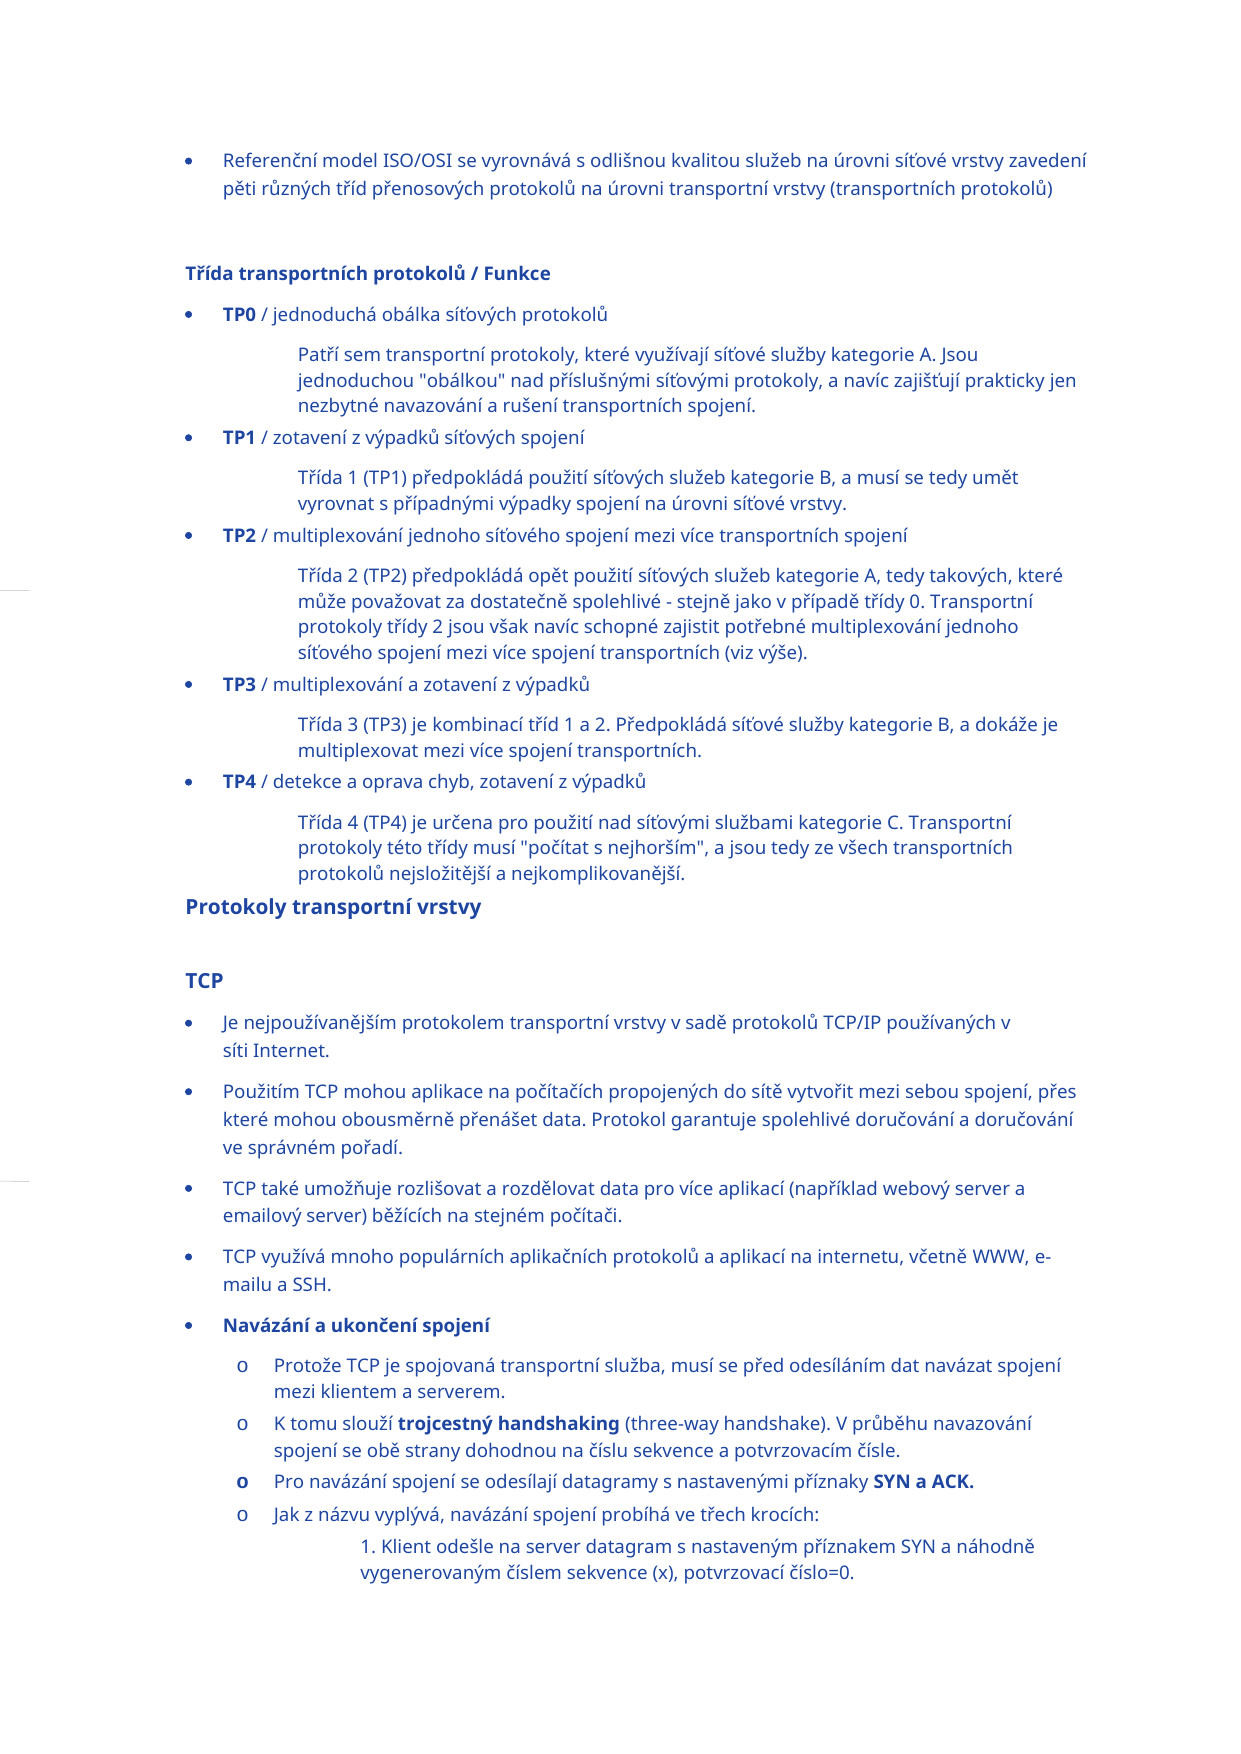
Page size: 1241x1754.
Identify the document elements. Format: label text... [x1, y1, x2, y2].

text TCP využívá mnoho populárních aplikačních protokolů a aplikací na internetu, včetně WWW, e-mailu a SSH. [185, 1243, 1093, 1297]
text Použitím TCP mohou aplikace na počítačích propojených do sítě vytvořit mezi sebou spojení, přes které mohou obousměrně přenášet data. Protokol garantuje spolehlivé doručování a doručování ve správném pořadí. [185, 1078, 1093, 1160]
text Referenční model ISO/OSI se vyrovnává s odlišnou kvalitou služeb na úrovni síťové vrstvy zavedení pěti různých tříd přenosových protokolů na úrovni transportní vrstvy (transportních protokolů) [185, 148, 1093, 201]
text 1. Klient odešle na server datagram s nastaveným příznakem SYN a náhodně vygenerovaným číslem sekvence (x), potvrzovací číslo=0. [360, 1534, 1093, 1585]
text TP0 / jednoduchá obálka síťových protokolů [185, 301, 1093, 326]
text Třída 3 (TP3) je kombinací tříd 1 a 2. Předpokládá síťové služby kategorie B, a dokáže je multiplexovat mezi více spojení transportních. [298, 711, 1093, 762]
text Patří sem transportní protokoly, které využívají síťové služby kategorie A. Jsou jednoduchou "obálkou" nad příslušnými síťovými protokoly, a navíc zajišťují prakticky jen nezbytné navazování a rušení transportních spojení. [298, 341, 1093, 418]
text Třída 2 (TP2) předpokládá opět použití síťových služeb kategorie A, tedy takových, které může považovat za dostatečně spolehlivé - stejně jako v případě třídy 0. Transportní protokoly třídy 2 jsou však navíc schopné zajistit potřebné multiplexování jednoho síťového spojení mezi více spojení transportních (viz výše). [298, 562, 1093, 664]
text TP3 / multiplexování a zotavení z výpadků [185, 671, 1093, 696]
text Třída 4 (TP4) je určena pro použití nad síťovými službami kategorie C. Transportní protokoly této třídy musí "počítat s nejhorším", a jsou tedy ze všech transportních protokolů nejsložitější a nejkomplikovanější. [298, 809, 1093, 886]
text TP1 / zotavení z výpadků síťových spojení [185, 424, 1093, 450]
list TCP [185, 966, 1093, 994]
list Protože TCP je spojovaná transportní služba, musí se před odesíláním dat navázat spojení mezi klientem a serverem. [236, 1352, 1093, 1404]
text Navázání a ukončení spojení [185, 1312, 1093, 1337]
text TCP také umožňuje rozlišovat a rozdělovat data pro více aplikací (například webový server a emailový server) běžících na stejném počítači. [185, 1175, 1093, 1228]
text Třída 1 (TP1) předpokládá použití síťových služeb kategorie B, a musí se tedy umět vyrovnat s případnými výpadky spojení na úrovni síťové vrstvy. [298, 465, 1093, 516]
list Pro navázání spojení se odesílají datagramy s nastavenými příznaky SYN a ACK. [236, 1469, 1093, 1495]
text TP2 / multiplexování jednoho síťového spojení mezi více transportních spojení [185, 522, 1093, 547]
list Třída transportních protokolů / Funkce [185, 260, 1093, 286]
text TP4 / detekce a oprava chyb, zotavení z výpadků [185, 769, 1093, 794]
text Je nejpoužívanějším protokolem transportní vrstvy v sadě protokolů TCP/IP používaných v síti Internet. [185, 1010, 1093, 1063]
list Protokoly transportní vrstvy [185, 892, 1093, 920]
list Jak z názvu vyplývá, navázání spojení probíhá ve třech krocích: [236, 1501, 1093, 1528]
list K tomu slouží trojcestný handshaking (three-way handshake). V průběhu navazování spojení se obě strany dohodnou na číslu sekvence a potvrzovacím čísle. [236, 1411, 1093, 1462]
